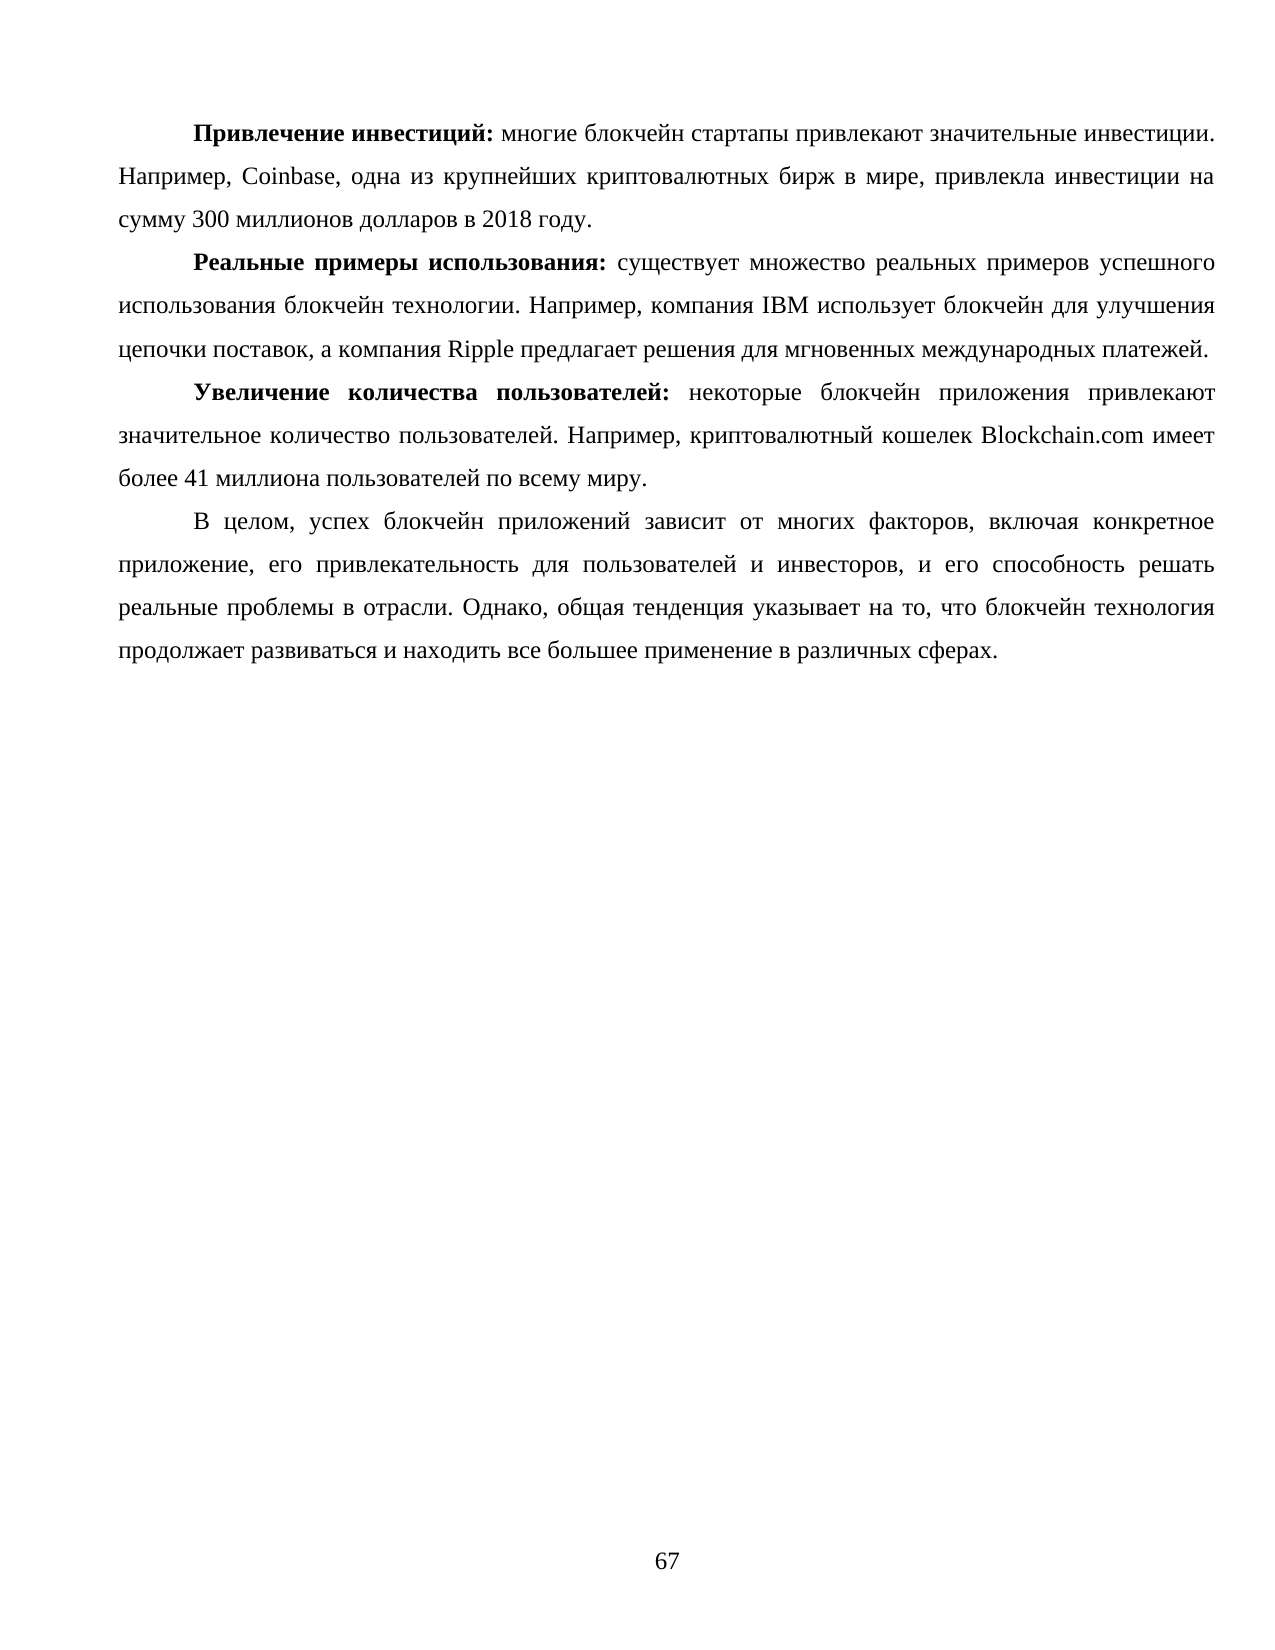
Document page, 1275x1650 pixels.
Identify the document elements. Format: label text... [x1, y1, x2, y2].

text Реальные примеры использования: существует множество реальных примеров успешного использования блокчейн технологии. Например, компания IBM использует блокчейн для улучшения цепочки поставок, а компания Ripple предлагает решения для мгновенных международных платежей. [118, 247, 1216, 362]
text В целом, успех блокчейн приложений зависит от многих факторов, включая конкретное приложение, его привлекательность для пользователей и инвесторов, и его способность решать реальные проблемы в отрасли. Однако, общая тенденция указывает на то, что блокчейн технология продолжает развиваться и находить все большее применение в различных сферах. [118, 506, 1216, 664]
text Увеличение количества пользователей: некоторые блокчейн приложения привлекают значительное количество пользователей. Например, криптовалютный кошелек Blockchain.com имеет более 41 миллиона пользователей по всему миру. [118, 377, 1216, 492]
text Привлечение инвестиций: многие блокчейн стартапы привлекают значительные инвестиции. Например, Coinbase, одна из крупнейших криптовалютных бирж в мире, привлекла инвестиции на сумму 300 миллионов долларов в 2018 году. [118, 118, 1216, 233]
